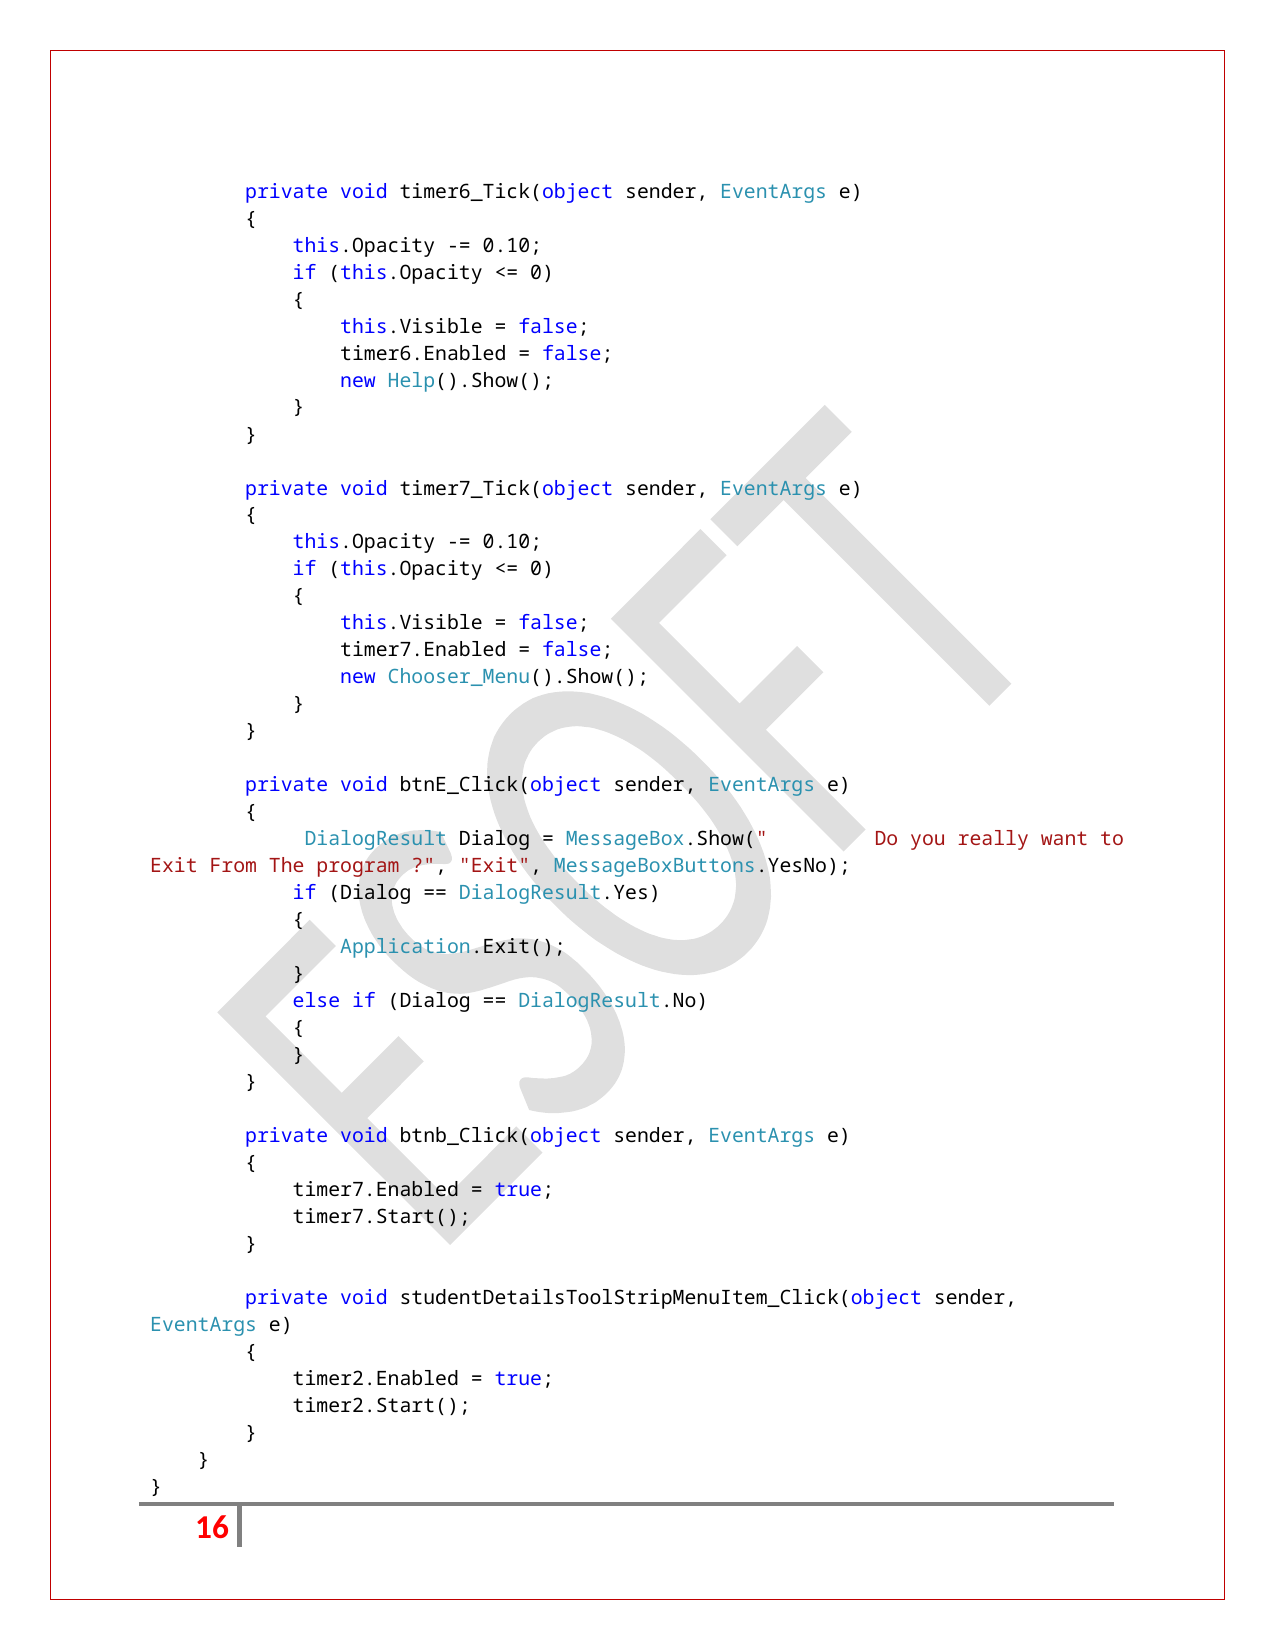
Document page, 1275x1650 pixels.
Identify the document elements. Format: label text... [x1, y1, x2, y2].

text private void btnE_Click(object sender, EventArgs e) [150, 771, 1125, 797]
text timer7.Enabled = true; [150, 1175, 1125, 1202]
text if (this.Opacity <= 0) [150, 258, 1125, 285]
text } [150, 1229, 1125, 1256]
text } [150, 1418, 1125, 1445]
text private void studentDetailsToolStripMenuItem_Click(object sender, EventArgs e) [150, 1283, 1125, 1337]
text timer7.Start(); [150, 1202, 1125, 1229]
text this.Opacity -= 0.10; [150, 528, 1125, 555]
text timer2.Enabled = true; [150, 1364, 1125, 1391]
text } [150, 1472, 1125, 1499]
text private void timer7_Tick(object sender, EventArgs e) [150, 474, 1125, 501]
text { [150, 797, 1125, 824]
text DialogResult Dialog = MessageBox.Show(" Do you really want to Exit From The program ?", "Exit", MessageBoxButtons.YesNo); [150, 824, 1125, 878]
text { [150, 582, 1125, 609]
text else if (Dialog == DialogResult.No) [150, 986, 1125, 1013]
text } [150, 1067, 1125, 1094]
text timer2.Start(); [150, 1391, 1125, 1418]
text if (Dialog == DialogResult.Yes) [150, 878, 1125, 905]
text this.Visible = false; [150, 312, 1125, 339]
text } [150, 1040, 1125, 1067]
text } [150, 717, 1125, 743]
text { [150, 1148, 1125, 1175]
text { [150, 285, 1125, 312]
text new Help().Show(); [150, 366, 1125, 393]
text } [150, 1445, 1125, 1472]
text private void btnb_Click(object sender, EventArgs e) [150, 1121, 1125, 1148]
text { [150, 204, 1125, 231]
text { [150, 501, 1125, 528]
text this.Opacity -= 0.10; [150, 231, 1125, 258]
text { [150, 905, 1125, 932]
text private void timer6_Tick(object sender, EventArgs e) [150, 177, 1125, 204]
text this.Visible = false; [150, 609, 1125, 636]
text } [150, 959, 1125, 986]
text timer7.Enabled = false; [150, 636, 1125, 663]
text } [150, 393, 1125, 420]
text } [150, 689, 1125, 717]
text if (this.Opacity <= 0) [150, 555, 1125, 582]
text { [150, 1013, 1125, 1040]
text timer6.Enabled = false; [150, 339, 1125, 366]
text Application.Exit(); [150, 932, 1125, 959]
text { [150, 1337, 1125, 1364]
text new Chooser_Menu().Show(); [150, 663, 1125, 689]
text } [150, 420, 1125, 447]
